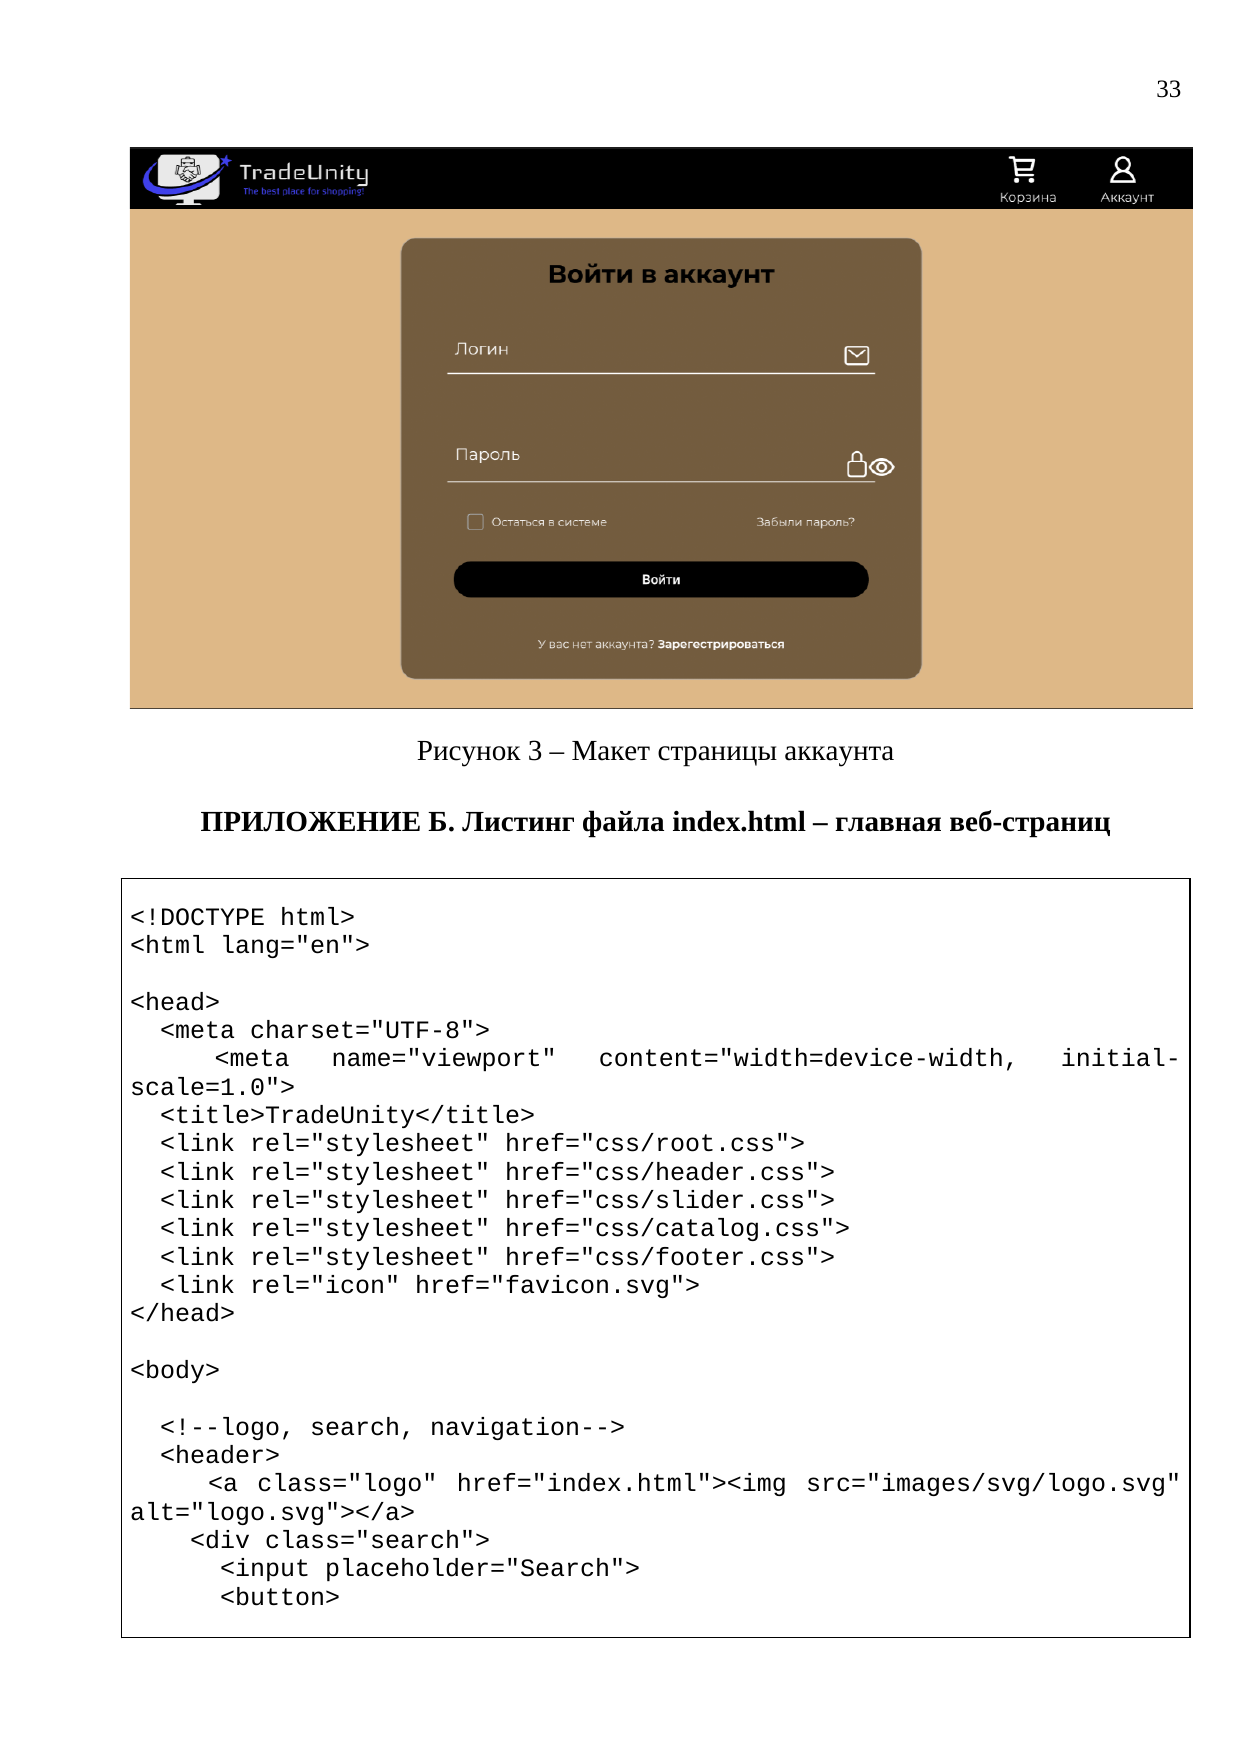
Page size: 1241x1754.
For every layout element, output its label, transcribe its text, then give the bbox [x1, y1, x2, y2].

text <header> [130, 1442, 1181, 1471]
text <title>TradeUnity</title> [130, 1102, 1181, 1131]
text <link rel="stylesheet" href="css/catalog.css"> [130, 1216, 1181, 1244]
text <a class="logo" href="index.html"><img src="images/svg/logo.svg" alt="logo.svg"></a> [130, 1471, 1181, 1527]
text <head> [130, 989, 1181, 1017]
text <link rel="stylesheet" href="css/slider.css"> [130, 1187, 1181, 1216]
picture [129, 147, 1193, 709]
text <meta name="viewport" content="width=device-width, initial-scale=1.0"> [130, 1046, 1181, 1102]
text Рисунок 3 – Макет страницы аккаунта [130, 733, 1181, 767]
text <!DOCTYPE html> [122, 879, 1189, 932]
subtitle ПРИЛОЖЕНИЕ Б. Листинг файла index.html – главная веб-страниц [130, 804, 1181, 838]
text <link rel="stylesheet" href="css/header.css"> [130, 1159, 1181, 1187]
text <button> [122, 1558, 1189, 1637]
text <link rel="stylesheet" href="css/root.css"> [130, 1131, 1181, 1159]
text <html lang="en"> [130, 932, 1181, 961]
text <div class="search"> [130, 1527, 1181, 1556]
text <link rel="stylesheet" href="css/footer.css"> [130, 1244, 1181, 1272]
text <link rel="icon" href="favicon.svg"> [130, 1272, 1181, 1301]
text <body> [130, 1357, 1181, 1386]
text </head> [130, 1301, 1181, 1329]
text <!--logo, search, navigation--> [130, 1414, 1181, 1442]
text <meta charset="UTF-8"> [130, 1017, 1181, 1046]
